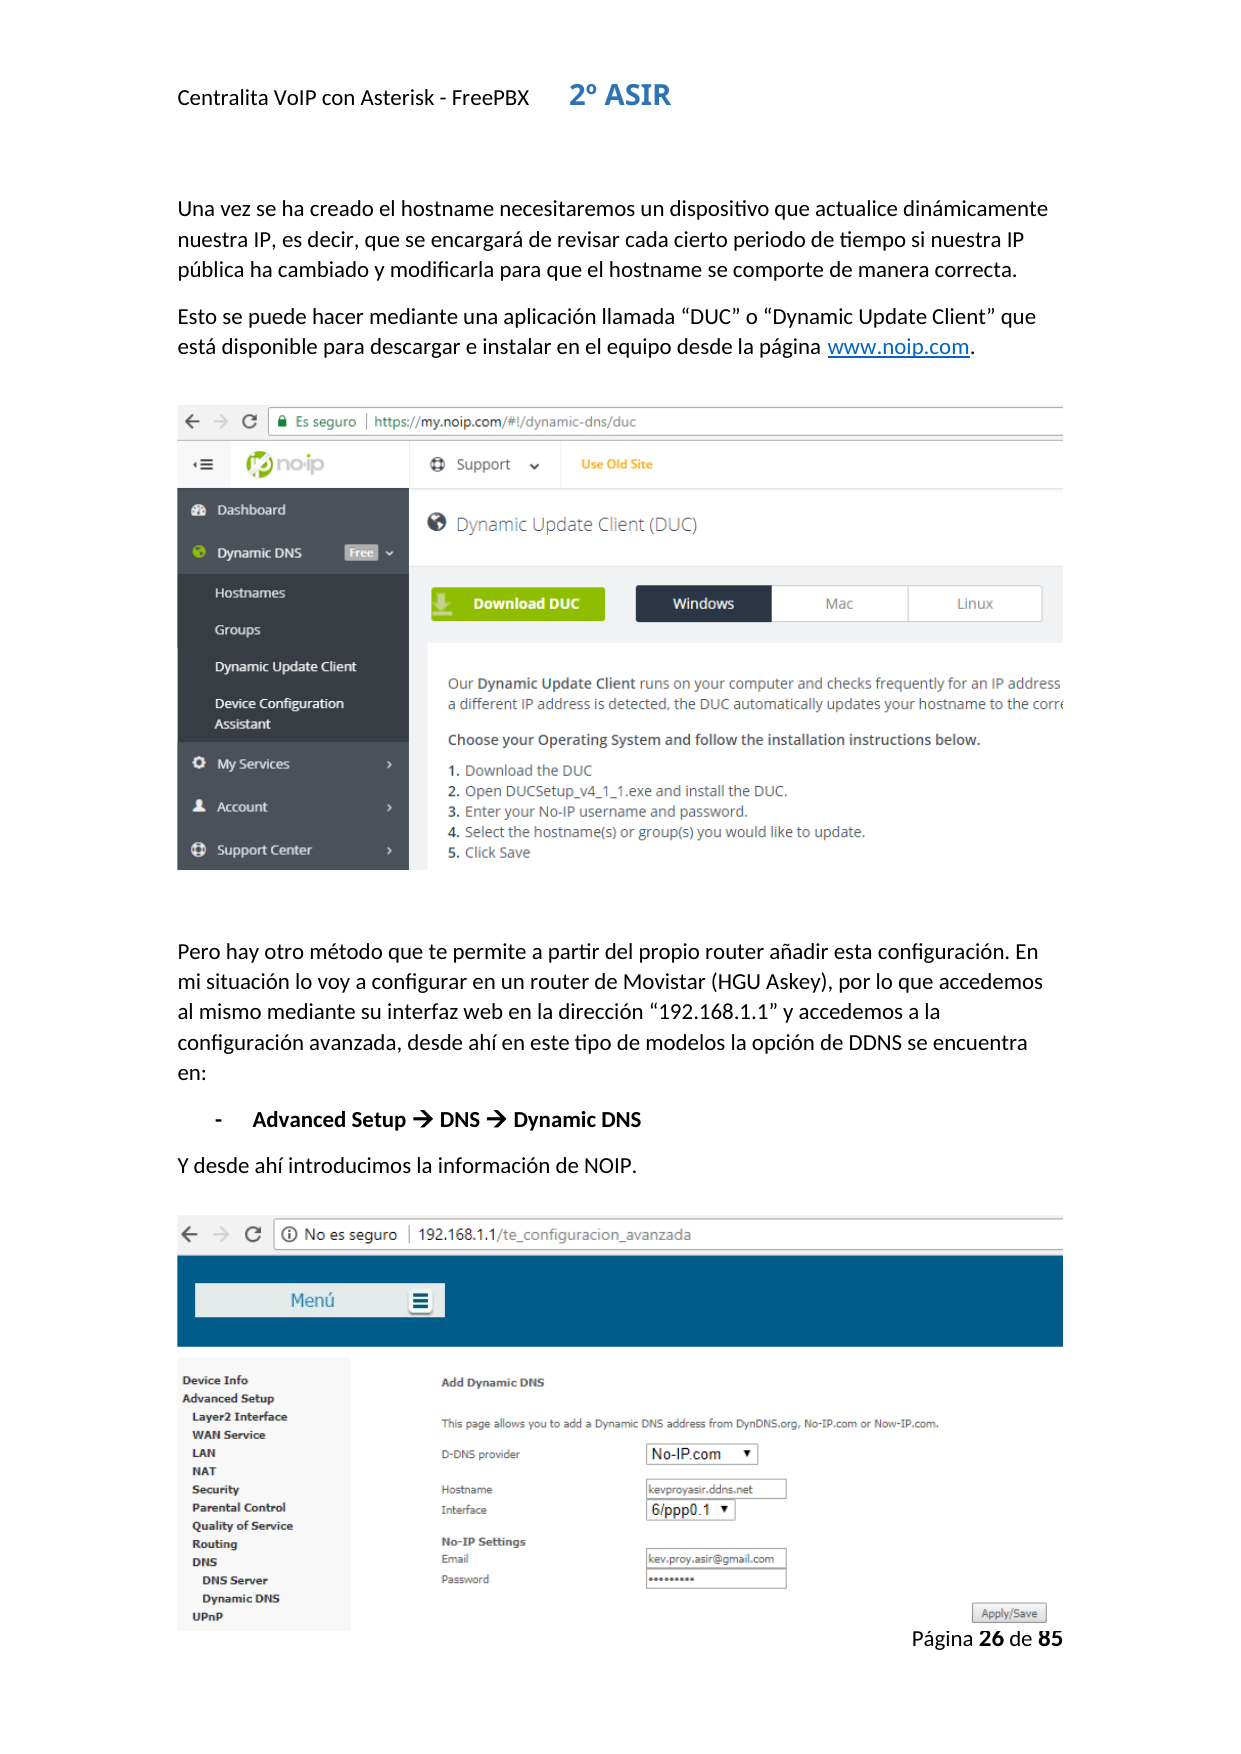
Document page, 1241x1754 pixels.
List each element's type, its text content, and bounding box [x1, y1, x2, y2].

text Pero hay otro método que te permite a partir del propio router añadir esta configuración. En mi situación lo voy a configurar en un router de Movistar (HGU Askey), por lo que accedemos al mismo mediante su interfaz web en la dirección “192.168.1.1” y accedemos a la configuración avanzada, desde ahí en este tipo de modelos la opción de DDNS se encuentra en: [177, 937, 1063, 1086]
picture [177, 1347, 1063, 1631]
text Y desde ahí introducimos la información de NOIP. [177, 1152, 1063, 1180]
text Esto se puede hacer mediante una aplicación llamada “DUC” o “Dynamic Update Client” que está disponible para descargar e instalar en el equipo desde la página www.noip.com. [177, 302, 1063, 360]
picture [177, 1215, 1063, 1255]
picture [177, 405, 1063, 870]
text Una vez se ha creado el hostname necesitaremos un dispositivo que actualice dinámicamente nuestra IP, es decir, que se encargará de revisar cada cierto periodo de tiempo si nuestra IP pública ha cambiado y modificarla para que el hostname se comporte de manera correcta. [177, 194, 1063, 283]
list Advanced Setup DNS Dynamic DNS [215, 1105, 1063, 1133]
picture [196, 1284, 444, 1317]
